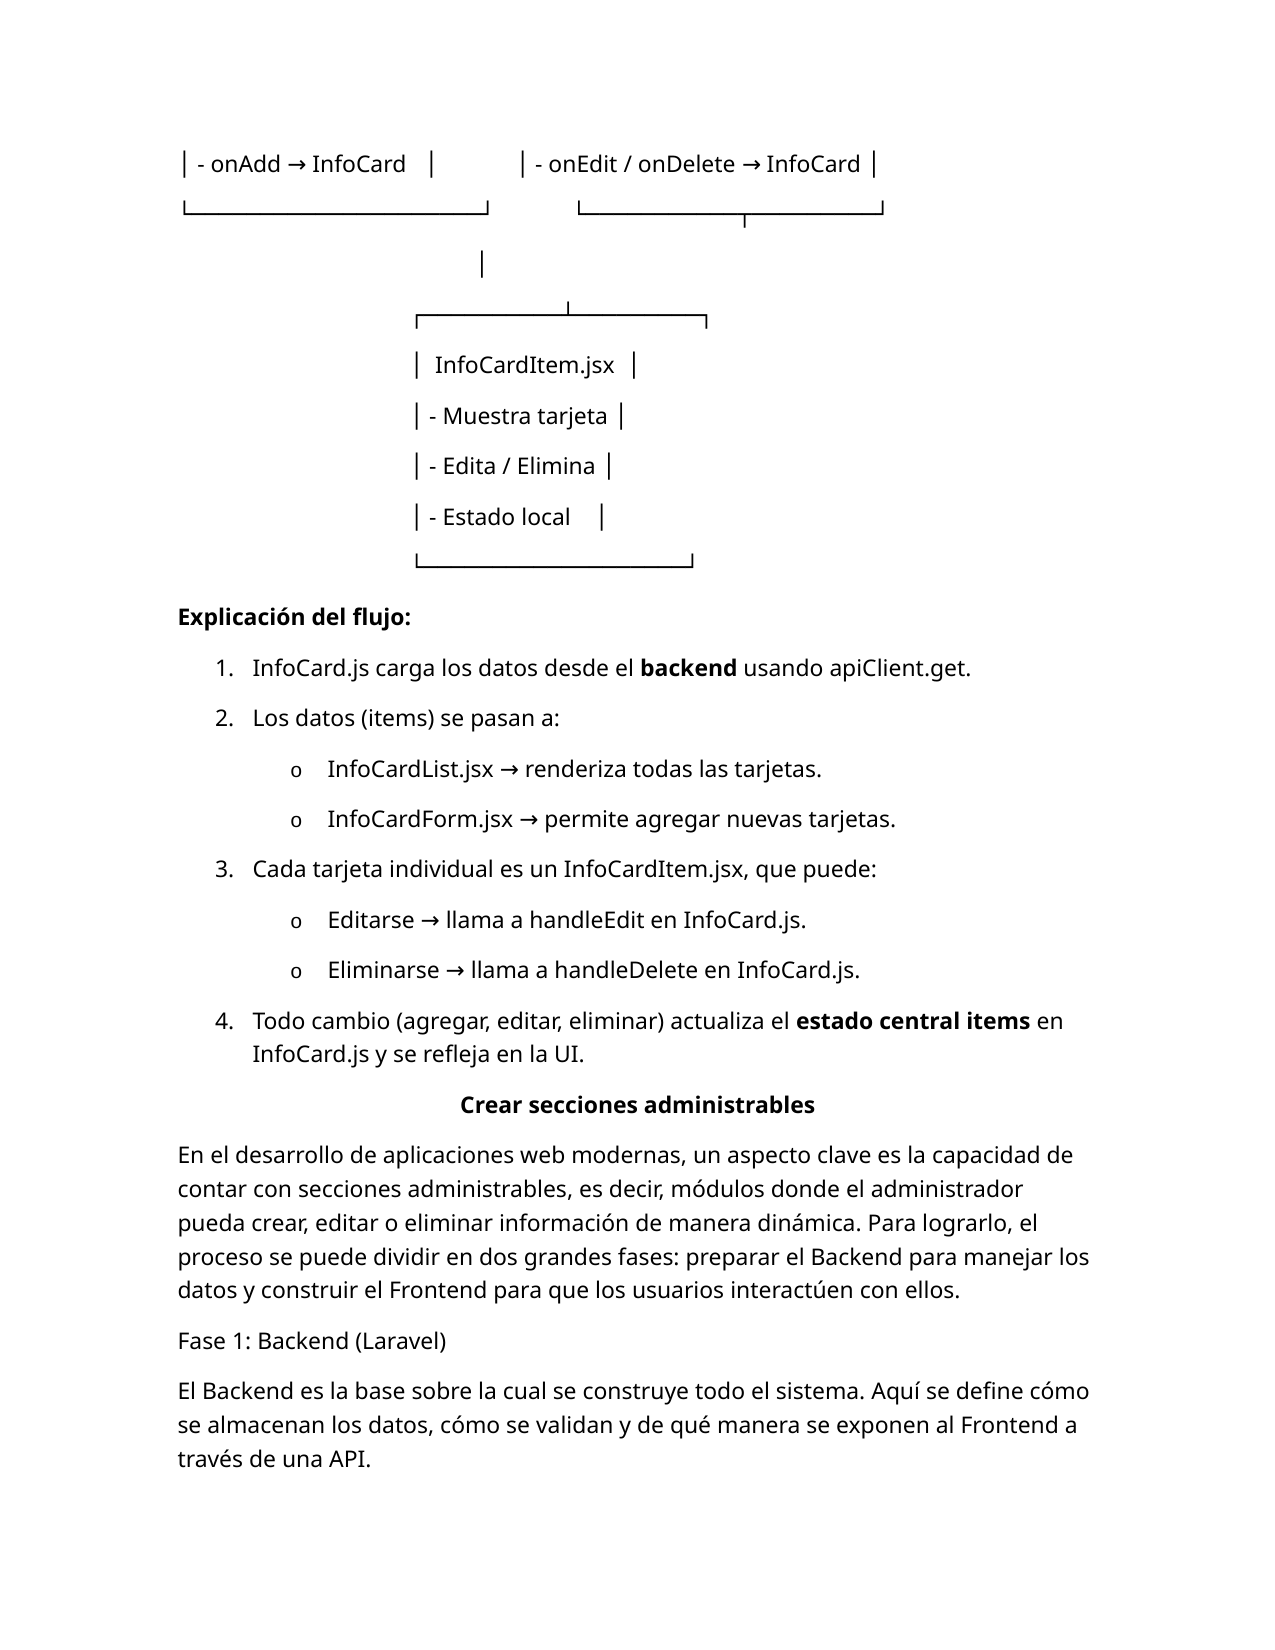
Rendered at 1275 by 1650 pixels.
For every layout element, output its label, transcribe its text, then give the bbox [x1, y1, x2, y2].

text ┌──────────┴─────────┐ [177, 299, 1098, 330]
text Fase 1: Backend (Laravel) [177, 1325, 1098, 1356]
list Todo cambio (agregar, editar, eliminar) actualiza el estado central items en InfoCard.js y se refleja en la UI. [215, 1005, 1098, 1070]
text │ - Muestra tarjeta │ [177, 400, 1098, 431]
text └─────────────────────┘ └───────────┬─────────┘ [177, 198, 1098, 229]
list Eliminarse → llama a handleDelete en InfoCard.js. [290, 954, 1098, 986]
list Cada tarjeta individual es un InfoCardItem.jsx, que puede: [215, 853, 1098, 885]
text El Backend es la base sobre la cual se construye todo el sistema. Aquí se define cómo se almacenan los datos, cómo se validan y de qué manera se exponen al Frontend a través de una API. [177, 1375, 1098, 1474]
text │ - Estado local │ [177, 501, 1098, 532]
text Explicación del flujo: [177, 601, 1098, 633]
list Editarse → llama a handleEdit en InfoCard.js. [290, 904, 1098, 935]
text │ - onAdd → InfoCard │ │ - onEdit / onDelete → InfoCard │ [177, 148, 1098, 179]
list InfoCard.js carga los datos desde el backend usando apiClient.get. [215, 652, 1098, 683]
list InfoCardForm.jsx → permite agregar nuevas tarjetas. [290, 803, 1098, 834]
text │ - Edita / Elimina │ [177, 450, 1098, 481]
text └───────────────────┘ [177, 551, 1098, 582]
text │ [177, 248, 1098, 280]
list InfoCardList.jsx → renderiza todas las tarjetas. [290, 753, 1098, 784]
text Crear secciones administrables [177, 1089, 1098, 1120]
list Los datos (items) se pasan a: [215, 702, 1098, 733]
text │ InfoCardItem.jsx │ [177, 349, 1098, 381]
text En el desarrollo de aplicaciones web modernas, un aspecto clave es la capacidad de contar con secciones administrables, es decir, módulos donde el administrador pueda crear, editar o eliminar información de manera dinámica. Para lograrlo, el proceso se puede dividir en dos grandes fases: preparar el Backend para manejar los datos y construir el Frontend para que los usuarios interactúen con ellos. [177, 1139, 1098, 1306]
